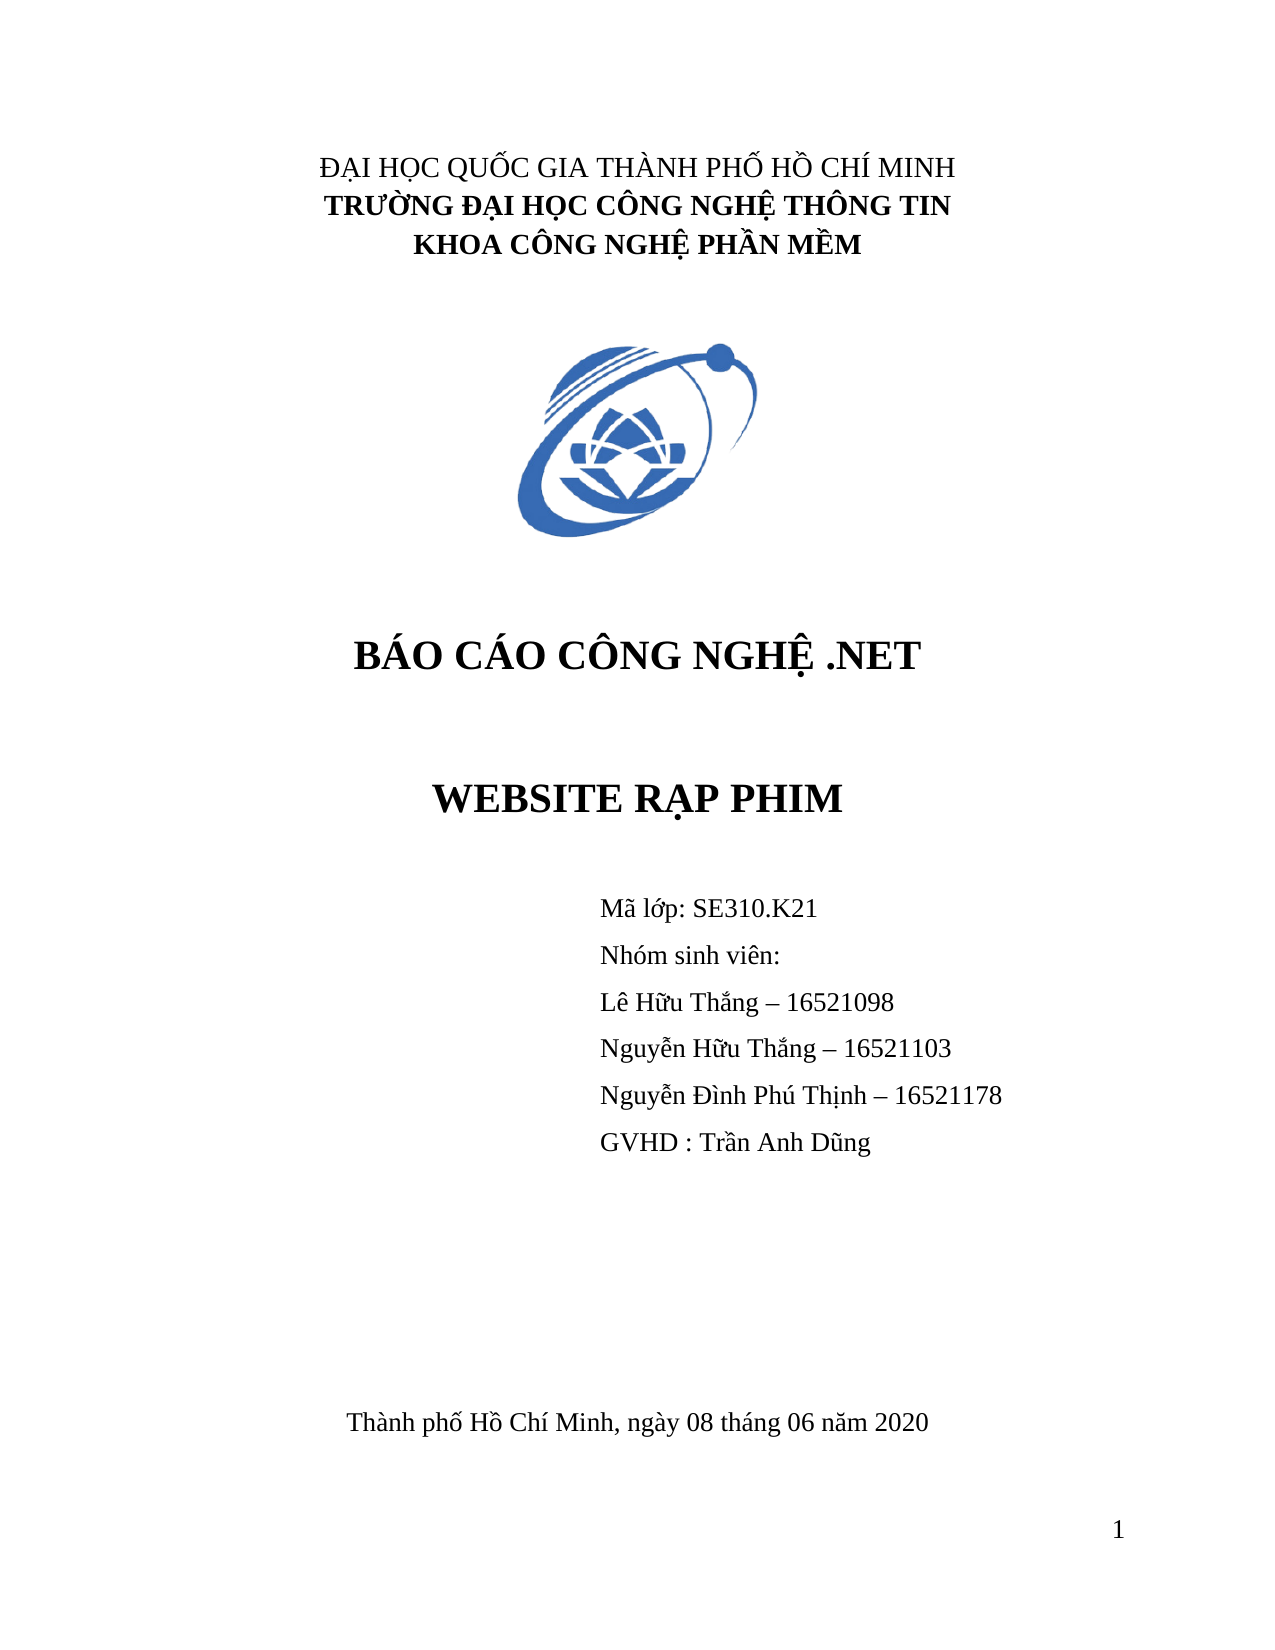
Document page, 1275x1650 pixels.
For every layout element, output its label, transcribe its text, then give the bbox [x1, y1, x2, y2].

text GVHD : Trần Anh Dũng [150, 1126, 1125, 1157]
text BÁO CÁO CÔNG NGHỆ .NET [150, 630, 1125, 678]
text KHOA CÔNG NGHỆ PHẦN MỀM [150, 227, 1125, 261]
text Nguyễn Đình Phú Thịnh – 16521178 [525, 1079, 1125, 1110]
text Thành phố Hồ Chí Minh, ngày 08 tháng 06 năm 2020 [150, 1406, 1125, 1437]
picture [516, 342, 759, 543]
text WEBSITE RẠP PHIM [150, 774, 1125, 822]
text Nhóm sinh viên: [525, 939, 1125, 970]
text Nguyễn Hữu Thắng – 16521103 [525, 1032, 1125, 1063]
text ĐẠI HỌC QUỐC GIA THÀNH PHỐ HỒ CHÍ MINH [150, 150, 1125, 183]
text TRƯỜNG ĐẠI HỌC CÔNG NGHỆ THÔNG TIN [150, 188, 1125, 222]
text Lê Hữu Thắng – 16521098 [525, 986, 1125, 1017]
text Mã lớp: SE310.K21 [150, 892, 1125, 923]
